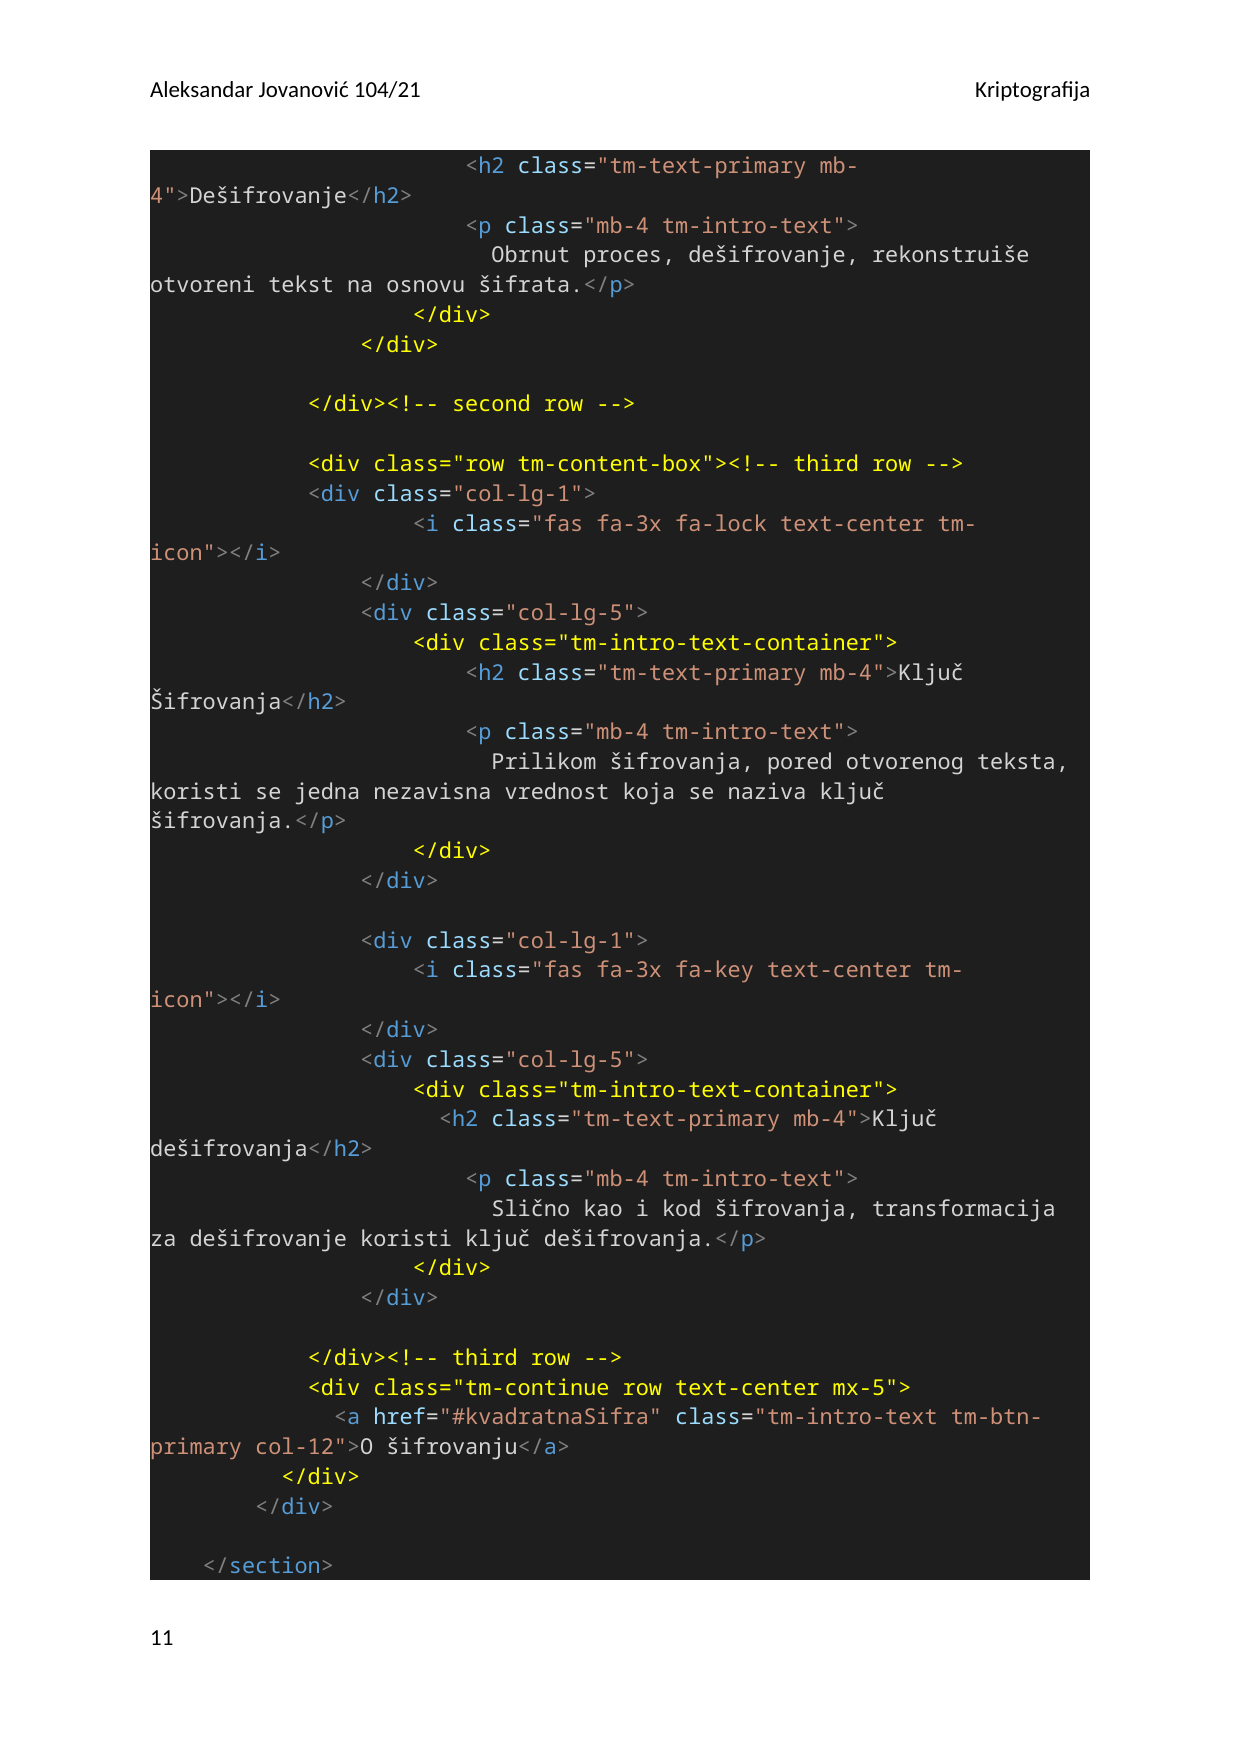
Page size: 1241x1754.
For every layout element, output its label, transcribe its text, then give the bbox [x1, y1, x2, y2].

text Prilikom šifrovanja, pored otvorenog teksta, koristi se jedna nezavisna vrednost koja se naziva ključ šifrovanja.</p> [150, 746, 1090, 835]
text </div> [150, 1461, 1090, 1491]
text <i class="fas fa-3x fa-lock text-center tm-icon"></i> [150, 507, 1090, 567]
text </div> [150, 299, 1090, 329]
text </div><!-- third row --> [150, 1342, 1090, 1371]
text </div> [150, 835, 1090, 865]
text <div class="row tm-content-box"><!-- third row --> [150, 448, 1090, 478]
text Slično kao i kod šifrovanja, transformacija za dešifrovanje koristi ključ dešifrovanja.</p> [150, 1193, 1090, 1252]
text </div> [150, 567, 1090, 597]
text <div class="col-lg-5"> [150, 1044, 1090, 1073]
text <p class="mb-4 tm-intro-text"> [150, 716, 1090, 746]
text </div> [150, 1491, 1090, 1520]
text </div> [150, 1282, 1090, 1312]
text </section> [150, 1550, 1090, 1580]
text <a href="#kvadratnaSifra" class="tm-intro-text tm-btn-primary col-12">O šifrovanju</a> [150, 1401, 1090, 1461]
text <p class="mb-4 tm-intro-text"> [150, 1163, 1090, 1193]
text <div class="tm-continue row text-center mx-5"> [150, 1371, 1090, 1401]
text <div class="tm-intro-text-container"> [150, 1073, 1090, 1103]
text </div> [150, 1014, 1090, 1044]
text <div class="tm-intro-text-container"> [150, 627, 1090, 656]
text <div class="col-lg-5"> [150, 597, 1090, 627]
text <div class="col-lg-1"> [150, 478, 1090, 507]
text <h2 class="tm-text-primary mb-4">Dešifrovanje</h2> [150, 150, 1090, 209]
text <div class="col-lg-1"> [150, 924, 1090, 954]
text <h2 class="tm-text-primary mb-4">Ključ Šifrovanja</h2> [150, 656, 1090, 716]
text </div> [150, 329, 1090, 358]
text <h2 class="tm-text-primary mb-4">Ključ dešifrovanja</h2> [150, 1103, 1090, 1163]
text </div> [150, 865, 1090, 895]
text <p class="mb-4 tm-intro-text"> [150, 209, 1090, 239]
text </div> [150, 1252, 1090, 1282]
text </div><!-- second row --> [150, 388, 1090, 418]
text Obrnut proces, dešifrovanje, rekonstruiše otvoreni tekst na osnovu šifrata.</p> [150, 239, 1090, 299]
text <i class="fas fa-3x fa-key text-center tm-icon"></i> [150, 954, 1090, 1014]
